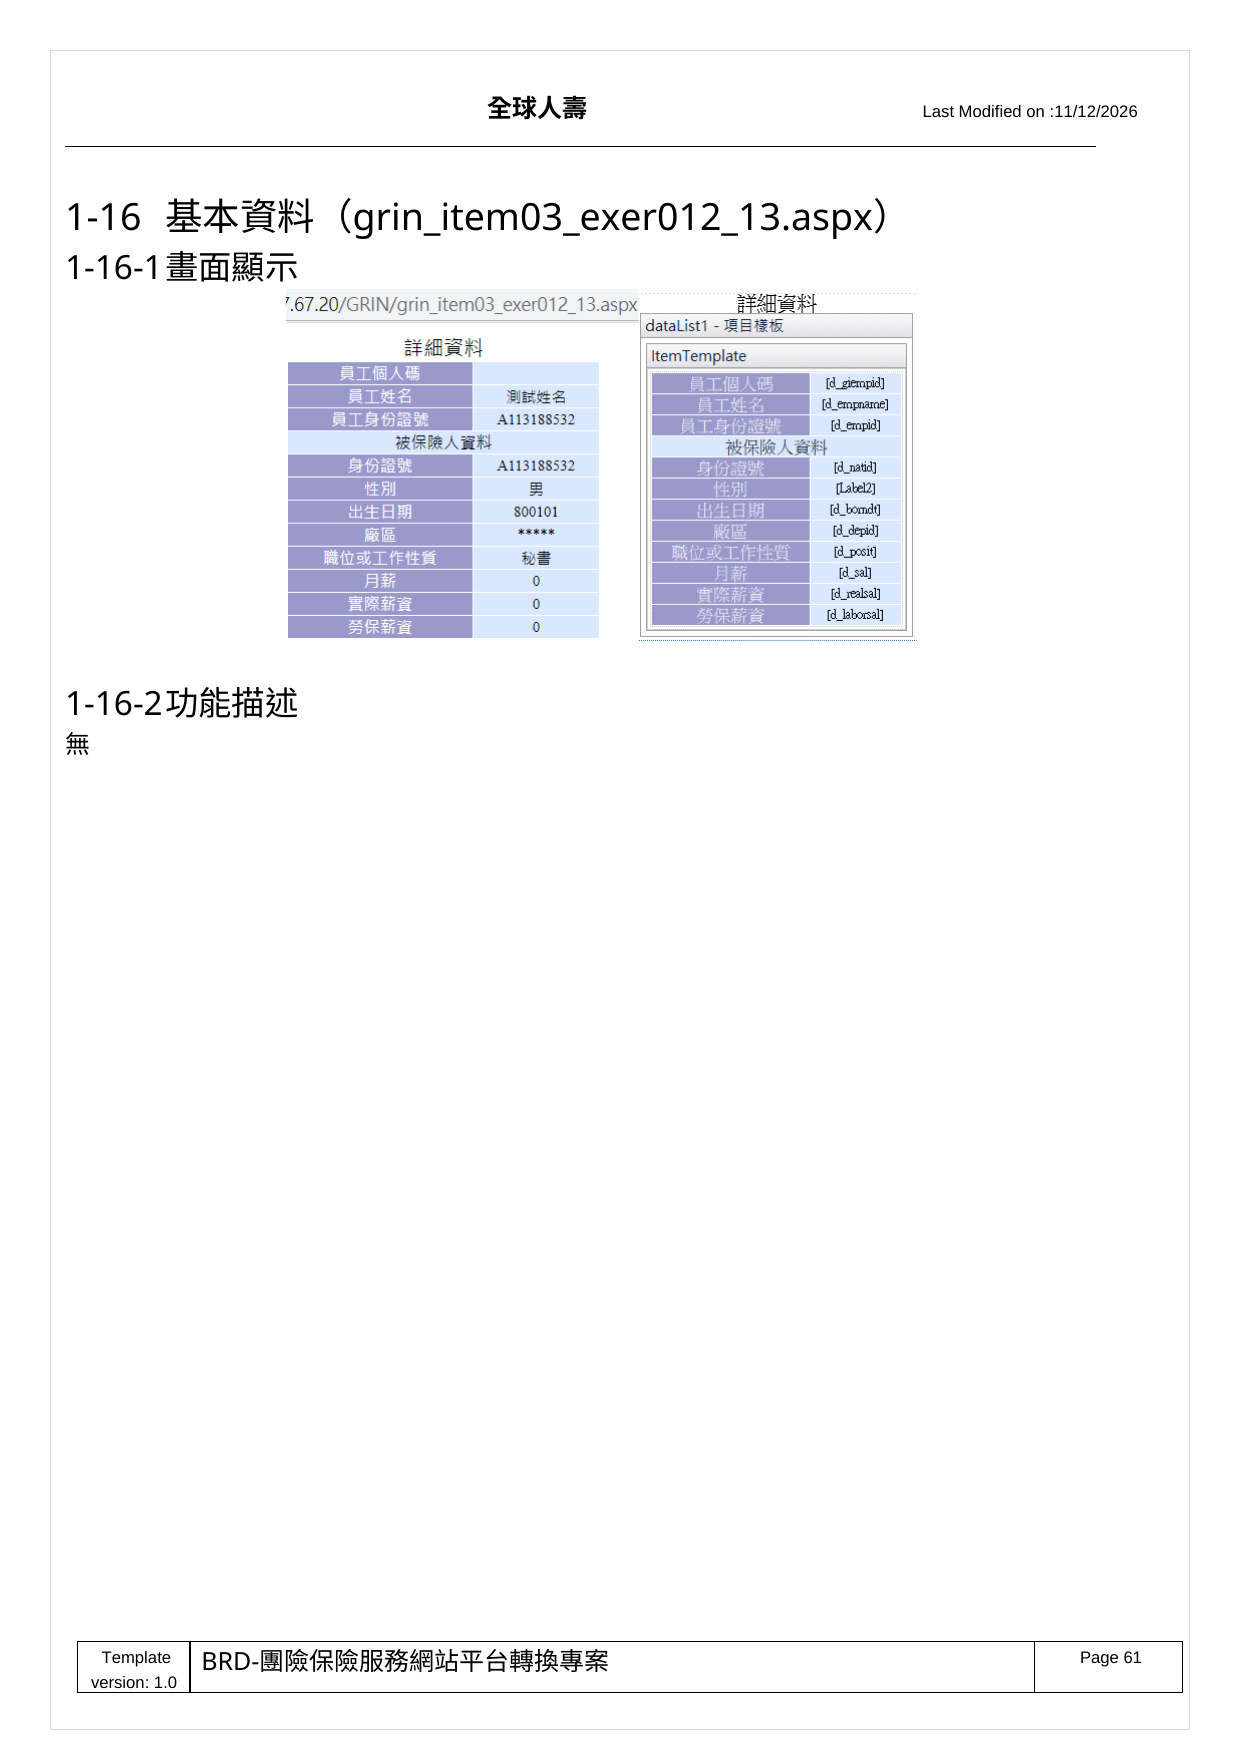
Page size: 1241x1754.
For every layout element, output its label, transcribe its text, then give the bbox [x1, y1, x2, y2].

subtitle 功能描述 [65, 676, 1137, 725]
picture [285, 289, 917, 643]
subtitle 基本資料（grin_item03_exer012_13.aspx） [65, 186, 1137, 241]
text 無 [65, 725, 1137, 761]
subtitle 畫面顯示 [65, 241, 1137, 289]
